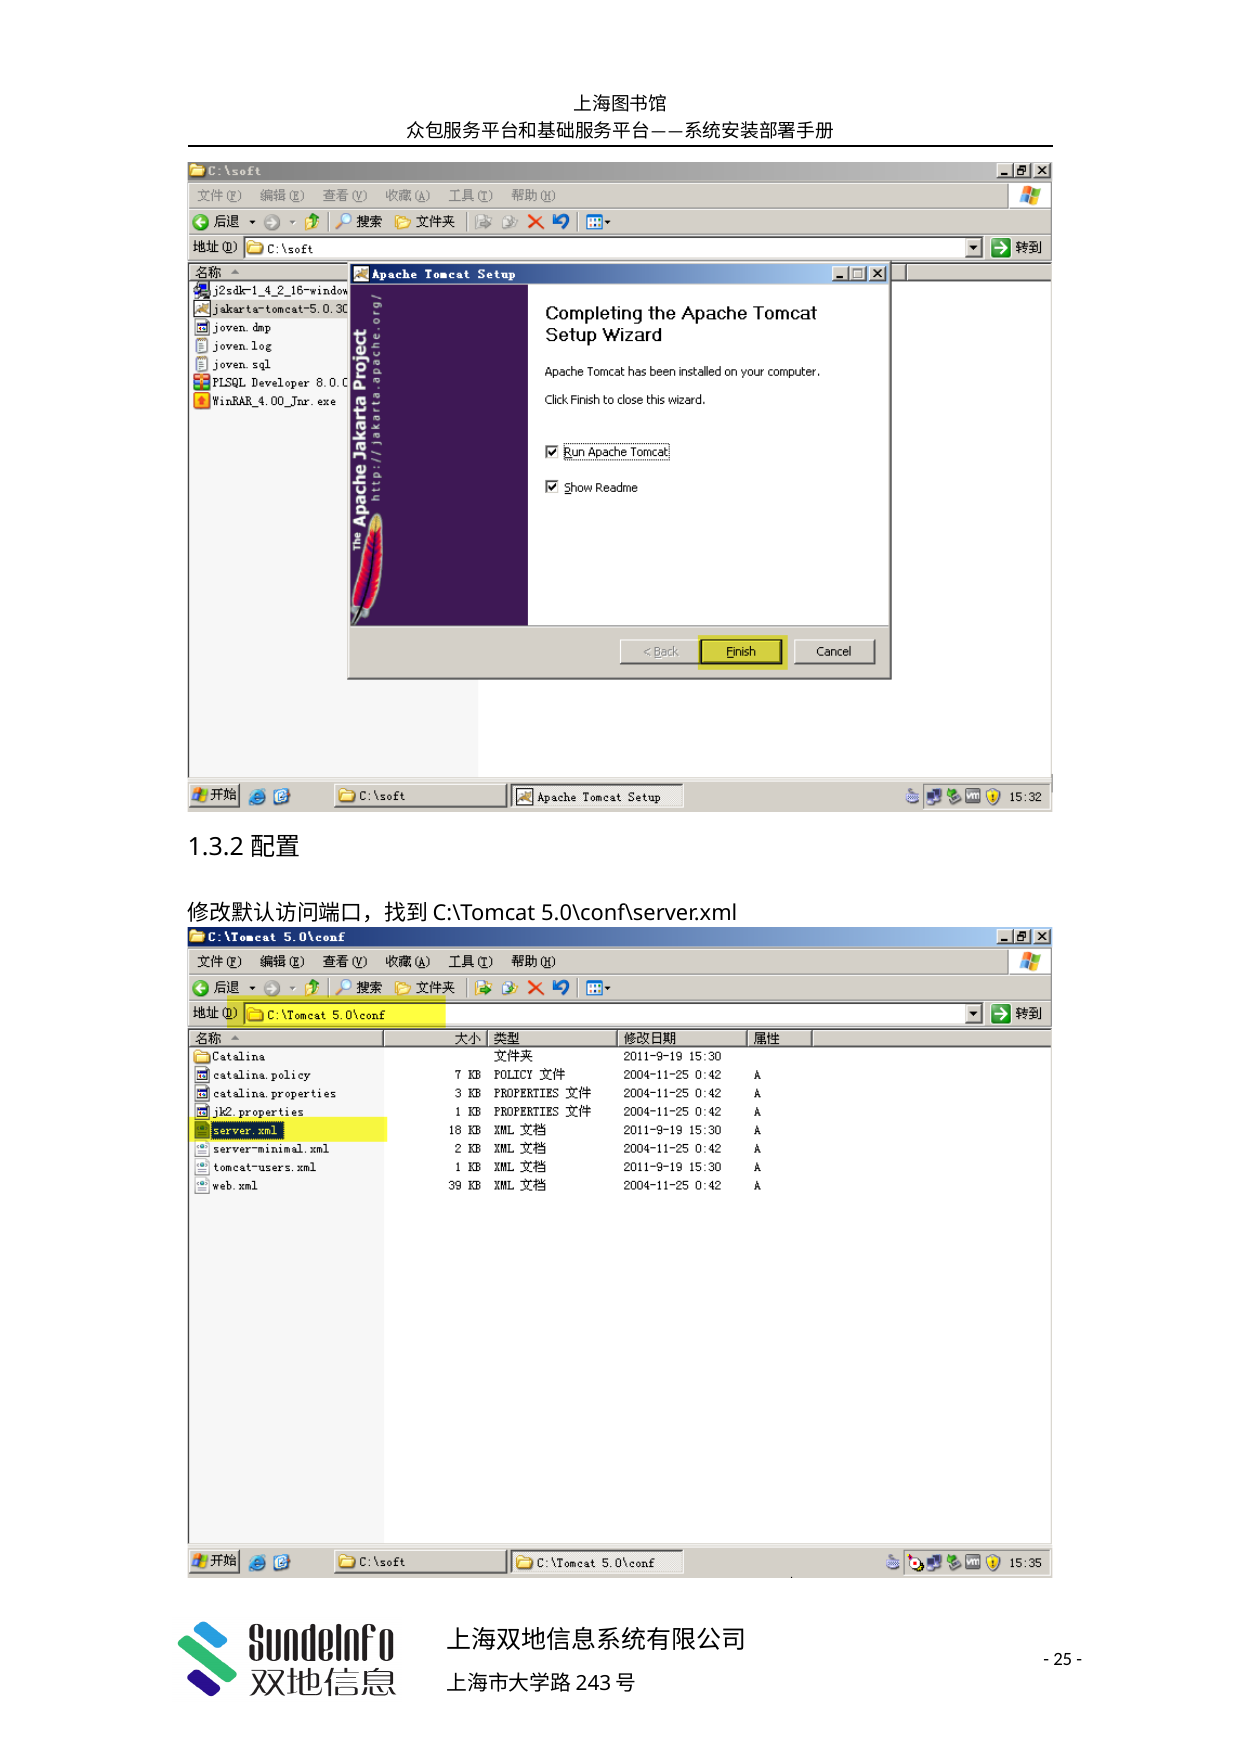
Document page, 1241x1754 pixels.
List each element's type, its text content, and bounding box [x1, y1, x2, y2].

picture [187, 927, 1053, 1578]
text 修改默认访问端口，找到C:\Tomcat 5.0\conf\server.xml [187, 895, 1053, 927]
picture [187, 162, 1053, 812]
text 1.3.2 配置 [187, 812, 1053, 877]
picture [172, 1615, 403, 1702]
